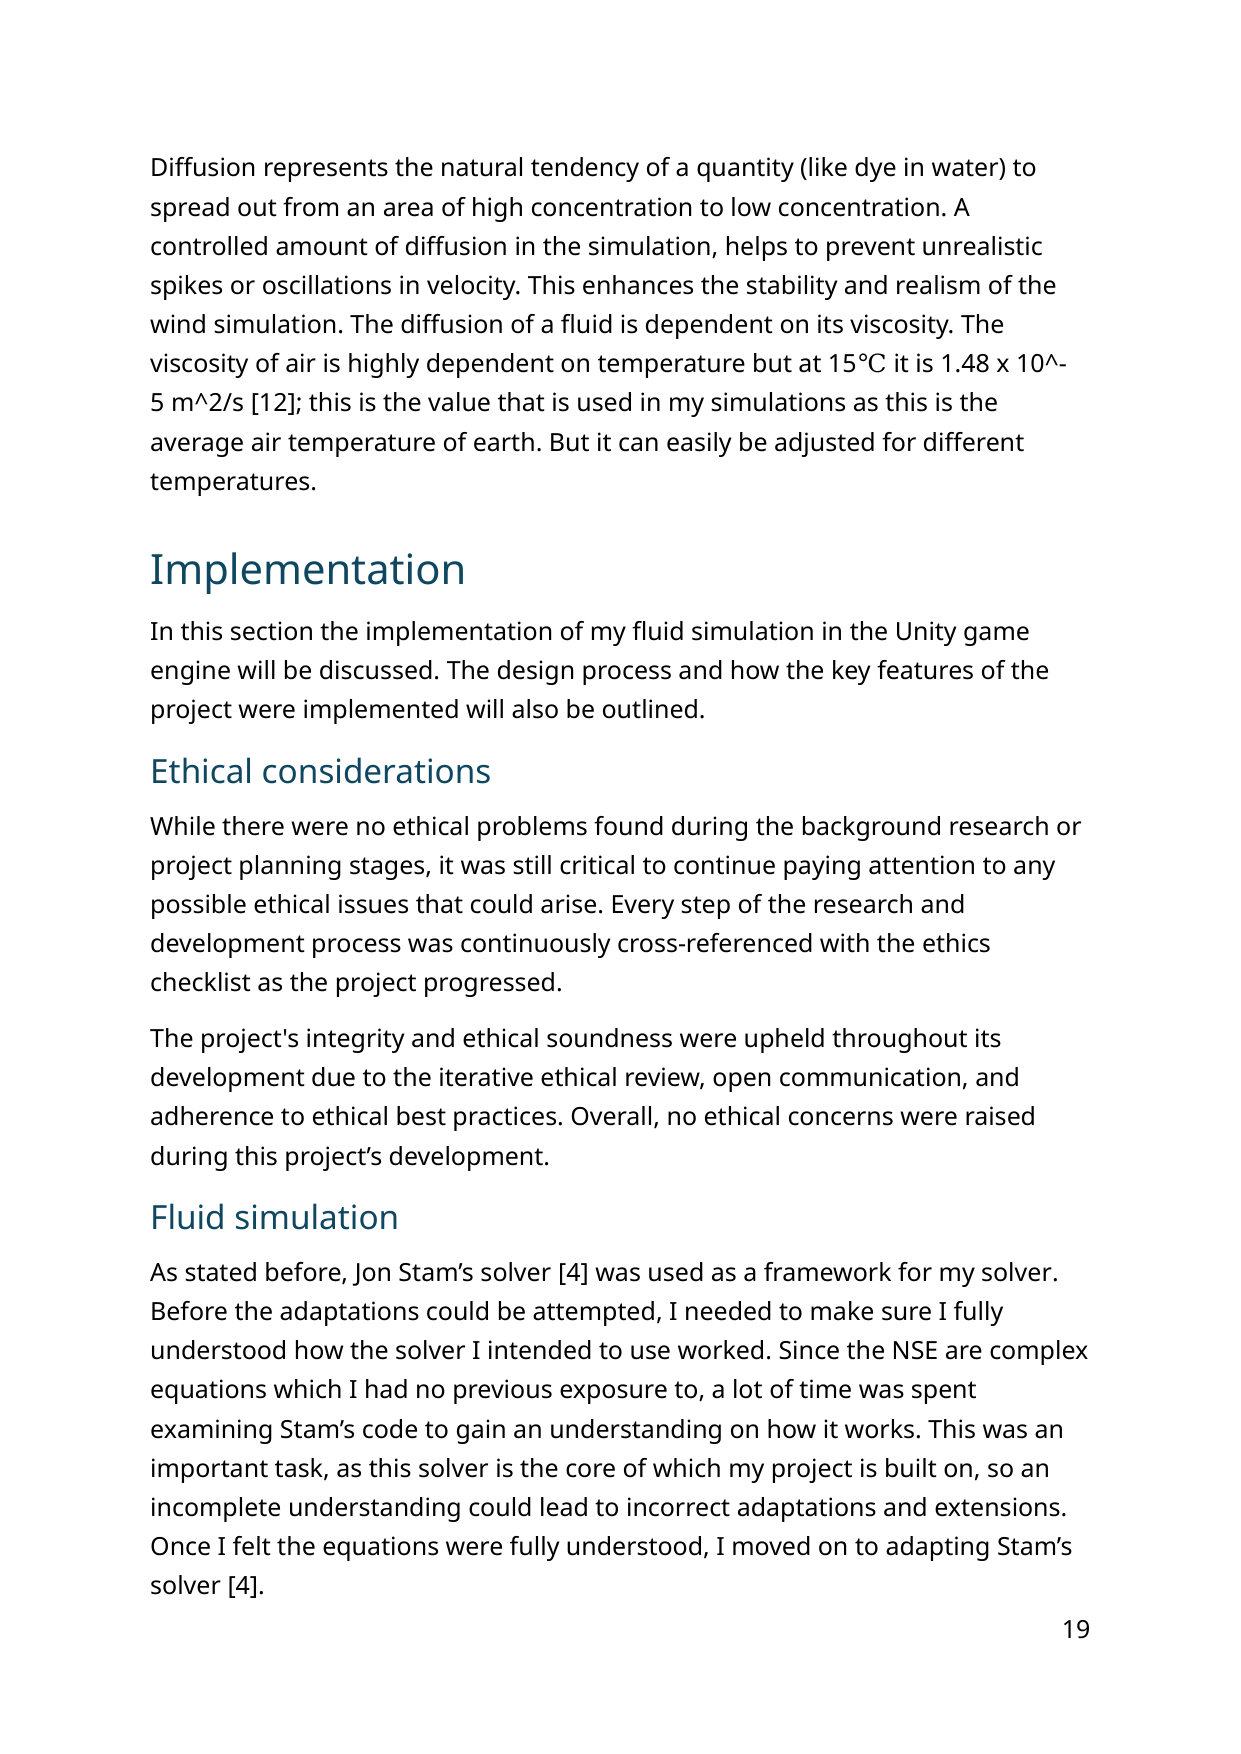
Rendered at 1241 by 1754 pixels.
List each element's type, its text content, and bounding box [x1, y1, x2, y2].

subtitle Ethical considerations [150, 748, 1090, 793]
text As stated before, Jon Stam’s solver was used as a framework for my solver. Before the adaptations could be attempted, I needed to make sure I fully understood how the solver I intended to use worked. Since the NSE are complex equations which I had no previous exposure to, a lot of time was spent examining Stam’s code to gain an understanding on how it works. This was an important task, as this solver is the core of which my project is built on, so an incomplete understanding could lead to incorrect adaptations and extensions. Once I felt the equations were fully understood, I moved on to adapting Stam’s solver . [150, 1254, 1090, 1602]
subtitle Fluid simulation [150, 1194, 1090, 1239]
subtitle Implementation [150, 540, 1090, 597]
text While there were no ethical problems found during the background research or project planning stages, it was still critical to continue paying attention to any possible ethical issues that could arise. Every step of the research and development process was continuously cross-referenced with the ethics checklist as the project progressed. [150, 808, 1090, 999]
text The project's integrity and ethical soundness were upheld throughout its development due to the iterative ethical review, open communication, and adherence to ethical best practices. Overall, no ethical concerns were raised during this project’s development. [150, 1021, 1090, 1172]
text Diffusion represents the natural tendency of a quantity (like dye in water) to spread out from an area of high concentration to low concentration. A controlled amount of diffusion in the simulation, helps to prevent unrealistic spikes or oscillations in velocity. This enhances the stability and realism of the wind simulation. The diffusion of a fluid is dependent on its viscosity. The viscosity of air is highly dependent on temperature but at 15℃ it is 1.48 x 10^-5 m^2/s ; this is the value that is used in my simulations as this is the average air temperature of earth. But it can easily be adjusted for different temperatures. [150, 150, 1090, 497]
text In this section the implementation of my fluid simulation in the Unity game engine will be discussed. The design process and how the key features of the project were implemented will also be outlined. [150, 613, 1090, 726]
